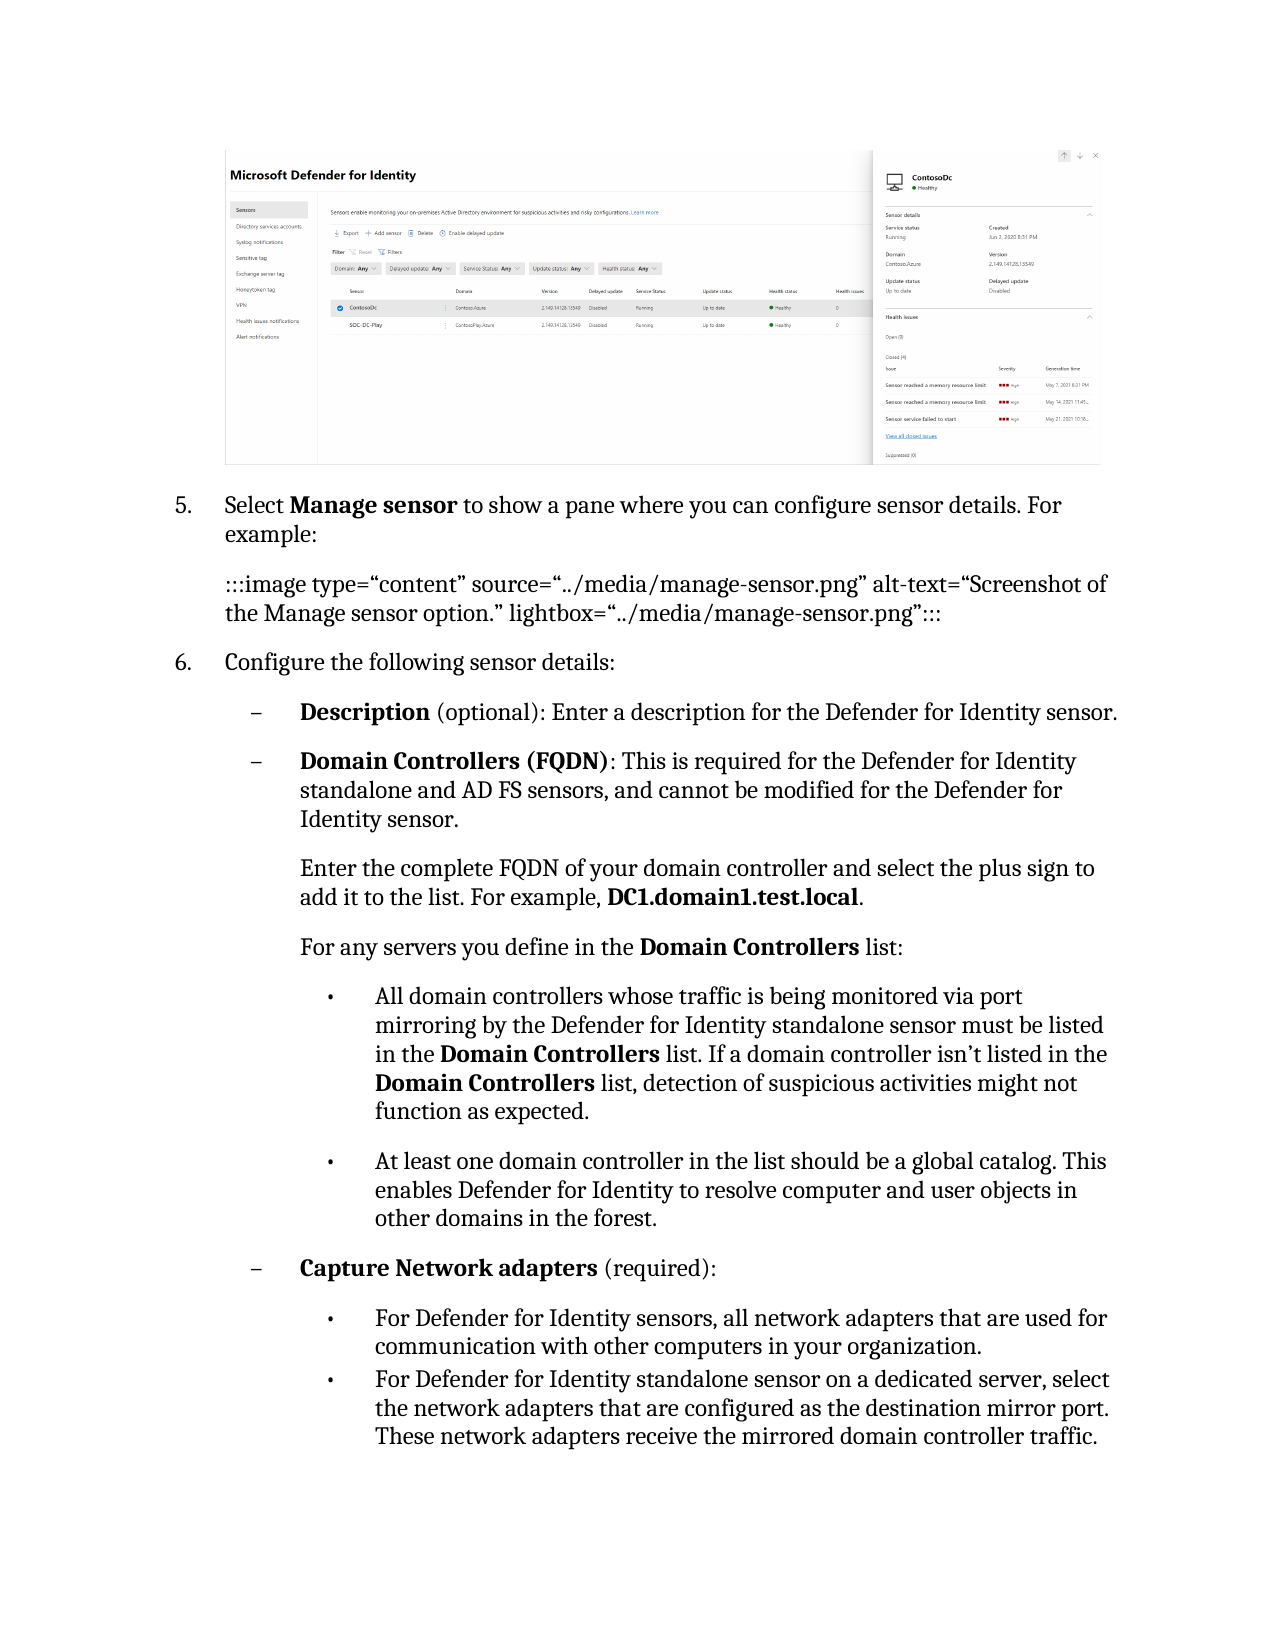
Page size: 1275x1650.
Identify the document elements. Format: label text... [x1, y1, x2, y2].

list Description (optional): Enter a description for the Defender for Identity sensor. [250, 698, 1125, 726]
list For Defender for Identity standalone sensor on a dedicated server, select the network adapters that are configured as the destination mirror port. These network adapters receive the mirrored domain controller traffic. [325, 1365, 1125, 1451]
list All domain controllers whose traffic is being monitored via port mirroring by the Defender for Identity standalone sensor must be listed in the Domain Controllers list. If a domain controller isn’t listed in the Domain Controllers list, detection of suspicious activities might not function as expected. [325, 982, 1125, 1126]
list At least one domain controller in the list should be a global catalog. This enables Defender for Identity to resolve computer and user objects in other domains in the forest. [325, 1147, 1125, 1233]
list Domain Controllers (FQDN): This is required for the Defender for Identity standalone and AD FS sensors, and cannot be modified for the Defender for Identity sensor. [250, 747, 1125, 833]
list Capture Network adapters (required): [250, 1254, 1125, 1283]
list Configure the following sensor details: [175, 648, 1125, 677]
picture [225, 150, 1100, 465]
list Enter the complete FQDN of your domain controller and select the plus sign to add it to the list. For example, DC1.domain1.test.local. [250, 854, 1125, 912]
list Select Manage sensor to show a pane where you can configure sensor details. For example: [175, 491, 1125, 549]
list For any servers you define in the Domain Controllers list: [250, 933, 1125, 961]
list :::image type=“content” source=“../media/manage-sensor.png” alt-text=“Screenshot of the Manage sensor option.” lightbox=“../media/manage-sensor.png”::: [175, 570, 1125, 627]
list For Defender for Identity sensors, all network adapters that are used for communication with other computers in your organization. [325, 1303, 1125, 1361]
